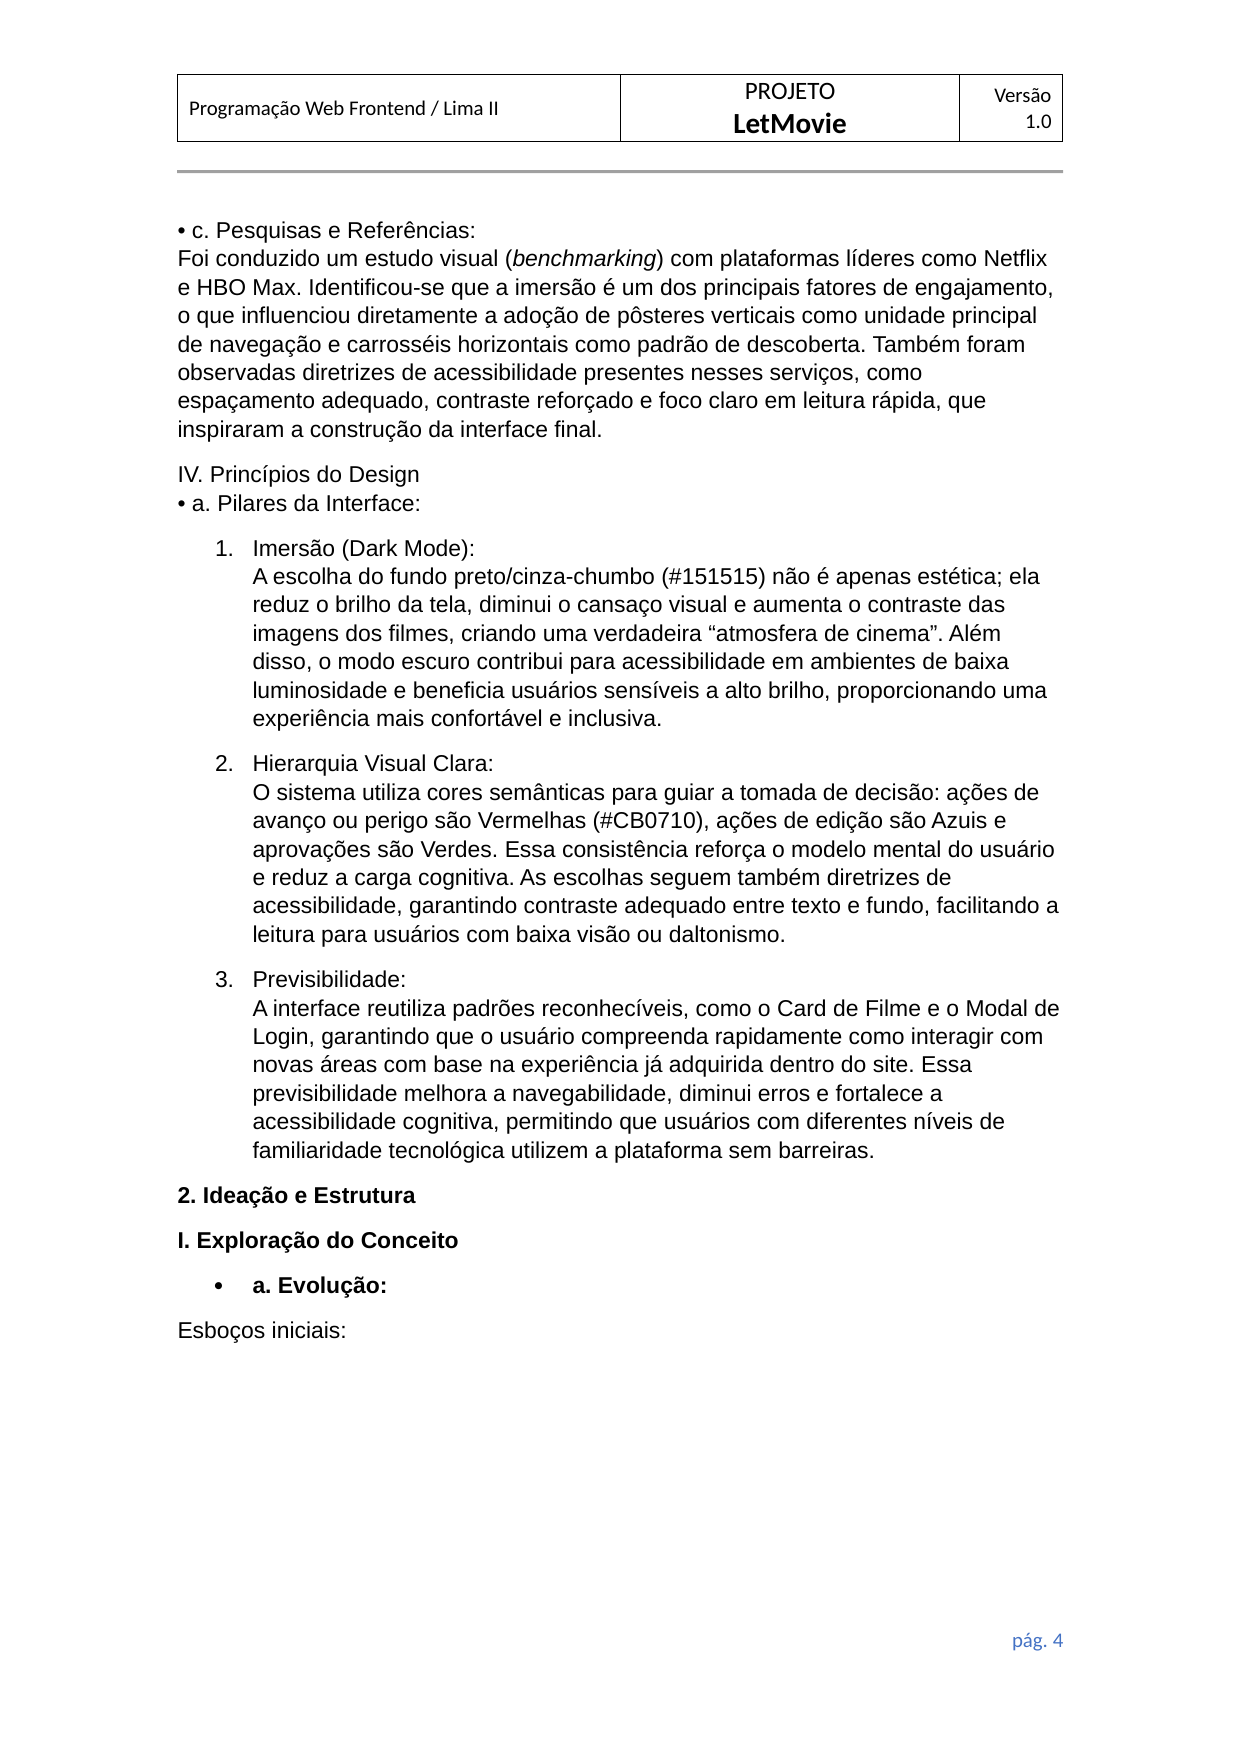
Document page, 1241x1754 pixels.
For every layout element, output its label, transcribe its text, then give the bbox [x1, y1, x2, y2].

list Imersão (Dark Mode): A escolha do fundo preto/cinza-chumbo (#151515) não é apenas estética; ela reduz o brilho da tela, diminui o cansaço visual e aumenta o contraste das imagens dos filmes, criando uma verdadeira “atmosfera de cinema”. Além disso, o modo escuro contribui para acessibilidade em ambientes de baixa luminosidade e beneficia usuários sensíveis a alto brilho, proporcionando uma experiência mais confortável e inclusiva. [215, 534, 1063, 732]
text IV. Princípios do Design • a. Pilares da Interface: [177, 461, 1063, 516]
text 2. Ideação e Estrutura [177, 1182, 1063, 1208]
text I. Exploração do Conceito [177, 1227, 1063, 1253]
list Previsibilidade: A interface reutiliza padrões reconhecíveis, como o Card de Filme e o Modal de Login, garantindo que o usuário compreenda rapidamente como interagir com novas áreas com base na experiência já adquirida dentro do site. Essa previsibilidade melhora a navegabilidade, diminui erros e fortalece a acessibilidade cognitiva, permitindo que usuários com diferentes níveis de familiaridade tecnológica utilizem a plataforma sem barreiras. [215, 966, 1063, 1163]
text • c. Pesquisas e Referências: Foi conduzido um estudo visual (benchmarking) com plataformas líderes como Netflix e HBO Max. Identificou-se que a imersão é um dos principais fatores de engajamento, o que influenciou diretamente a adoção de pôsteres verticais como unidade principal de navegação e carrosséis horizontais como padrão de descoberta. Também foram observadas diretrizes de acessibilidade presentes nesses serviços, como espaçamento adequado, contraste reforçado e foco claro em leitura rápida, que inspiraram a construção da interface final. [177, 217, 1063, 442]
text Esboços iniciais: [177, 1317, 1063, 1343]
list a. Evolução: [215, 1272, 1063, 1298]
list Hierarquia Visual Clara: O sistema utiliza cores semânticas para guiar a tomada de decisão: ações de avanço ou perigo são Vermelhas (#CB0710), ações de edição são Azuis e aprovações são Verdes. Essa consistência reforça o modelo mental do usuário e reduz a carga cognitiva. As escolhas seguem também diretrizes de acessibilidade, garantindo contraste adequado entre texto e fundo, facilitando a leitura para usuários com baixa visão ou daltonismo. [215, 750, 1063, 947]
